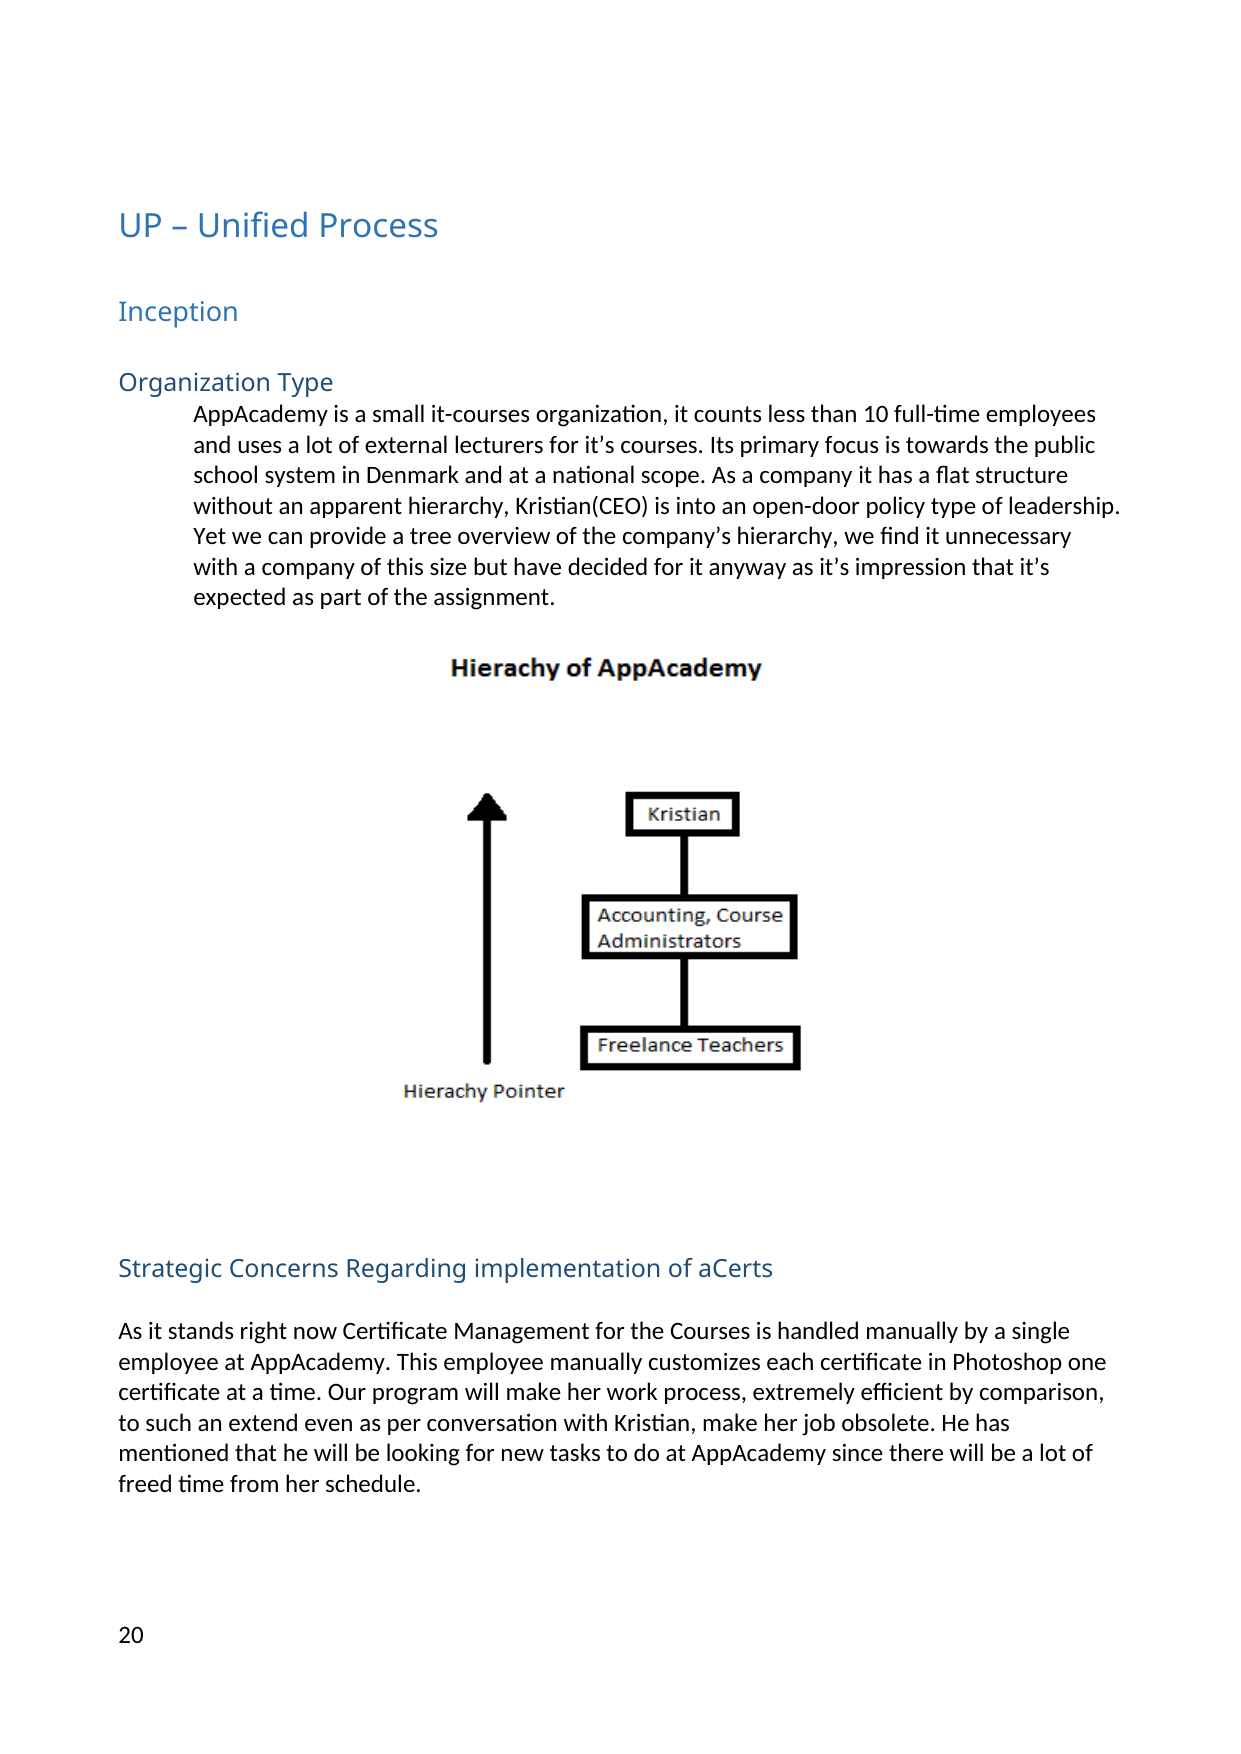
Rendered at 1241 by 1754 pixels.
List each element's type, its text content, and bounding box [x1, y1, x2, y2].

text AppAcademy is a small it-courses organization, it counts less than 10 full-time employees and uses a lot of external lecturers for it’s courses. Its primary focus is towards the public school system in Denmark and at a national scope. As a company it has a flat structure without an apparent hierarchy, Kristian(CEO) is into an open-door policy type of leadership. Yet we can provide a tree overview of the company’s hierarchy, we find it unnecessary with a company of this size but have decided for it anyway as it’s impression that it’s expected as part of the assignment. [193, 398, 1122, 612]
picture [377, 629, 873, 1173]
text As it stands right now Certificate Management for the Courses is handled manually by a single employee at AppAcademy. This employee manually customizes each certificate in Photoshop one certificate at a time. Our program will make her work process, extremely efficient by comparison, to such an extend even as per conversation with Kristian, make her job obsolete. He has mentioned that he will be looking for new tasks to do at AppAcademy since there will be a lot of freed time from her schedule. [118, 1315, 1122, 1498]
subtitle Strategic Concerns Regarding implementation of aCerts [118, 1251, 1122, 1285]
subtitle Organization Type [118, 364, 1122, 398]
subtitle UP – Unified Process [118, 202, 1122, 248]
subtitle Inception [118, 293, 1122, 330]
